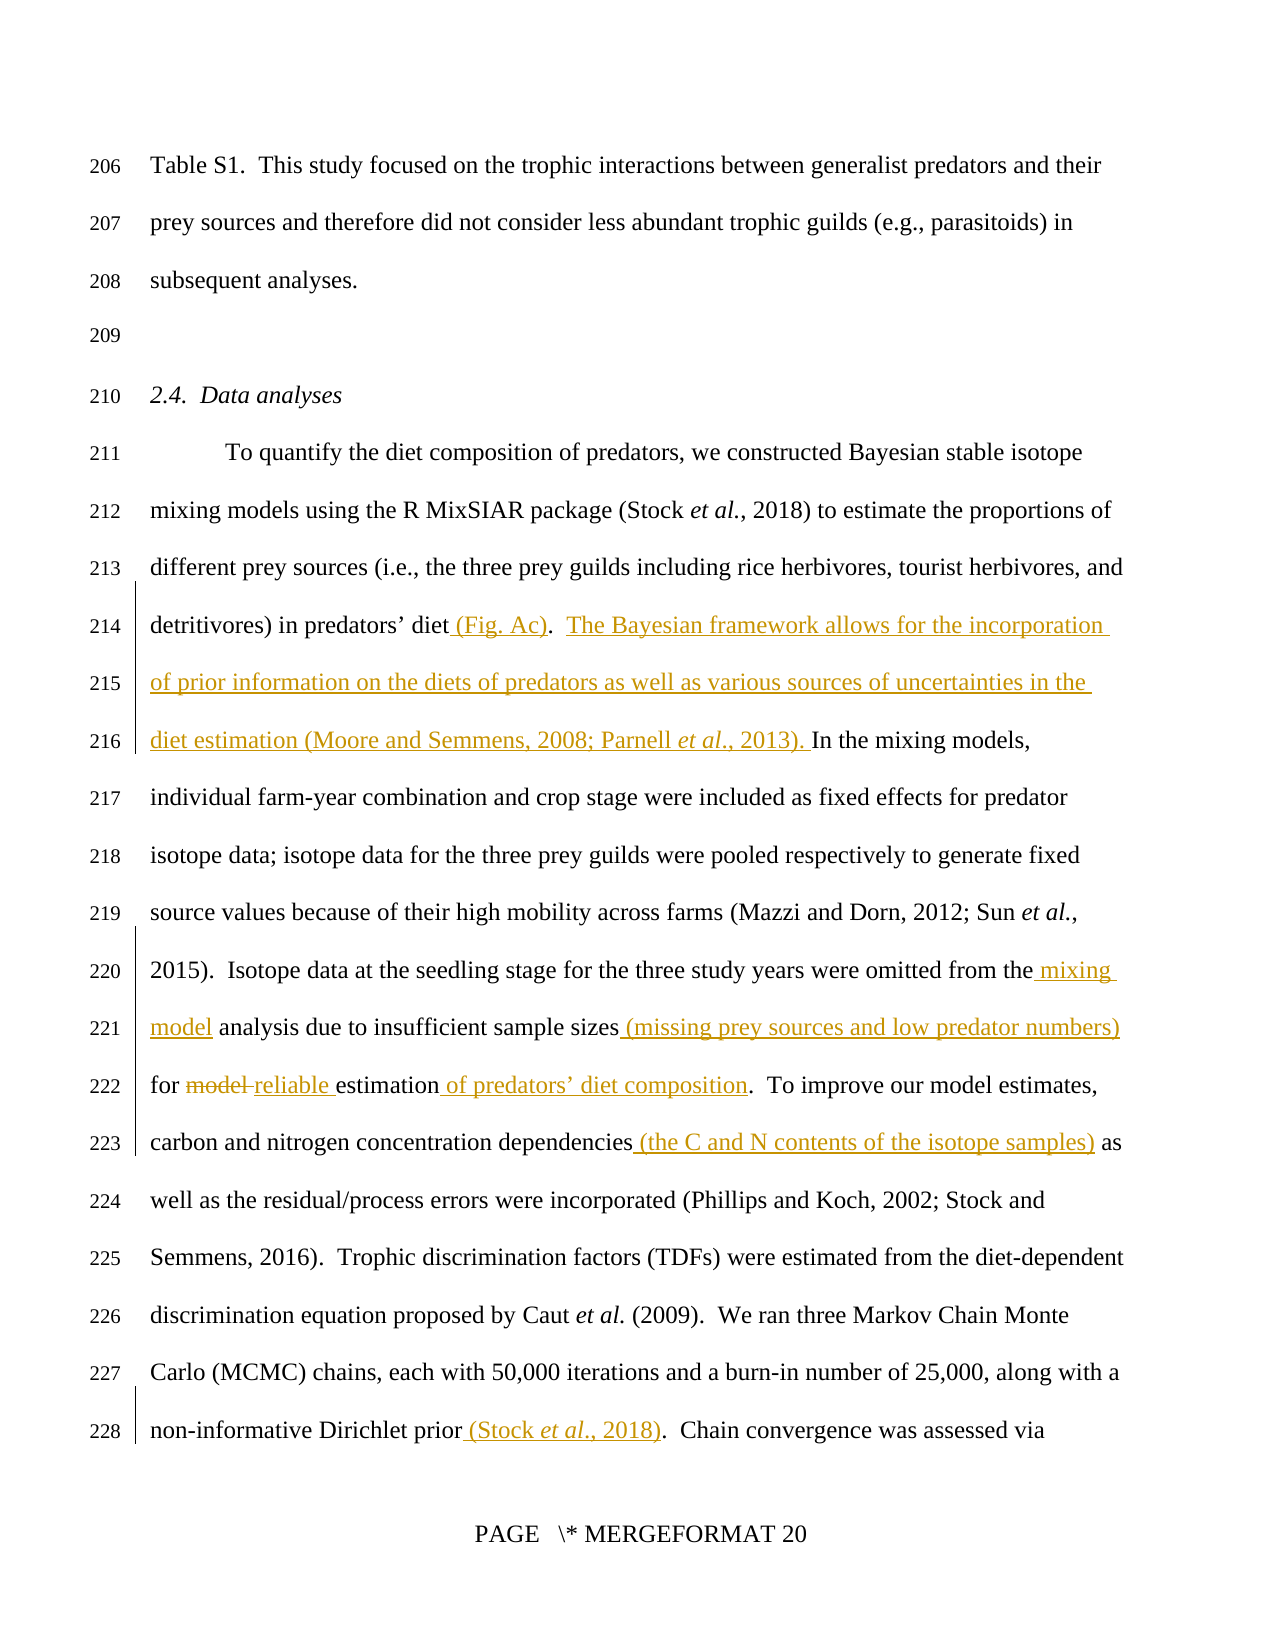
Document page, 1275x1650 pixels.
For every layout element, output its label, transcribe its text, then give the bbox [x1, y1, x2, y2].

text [150, 437, 1125, 1444]
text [150, 150, 1125, 294]
list 2.4. Data analyses [150, 380, 1125, 409]
